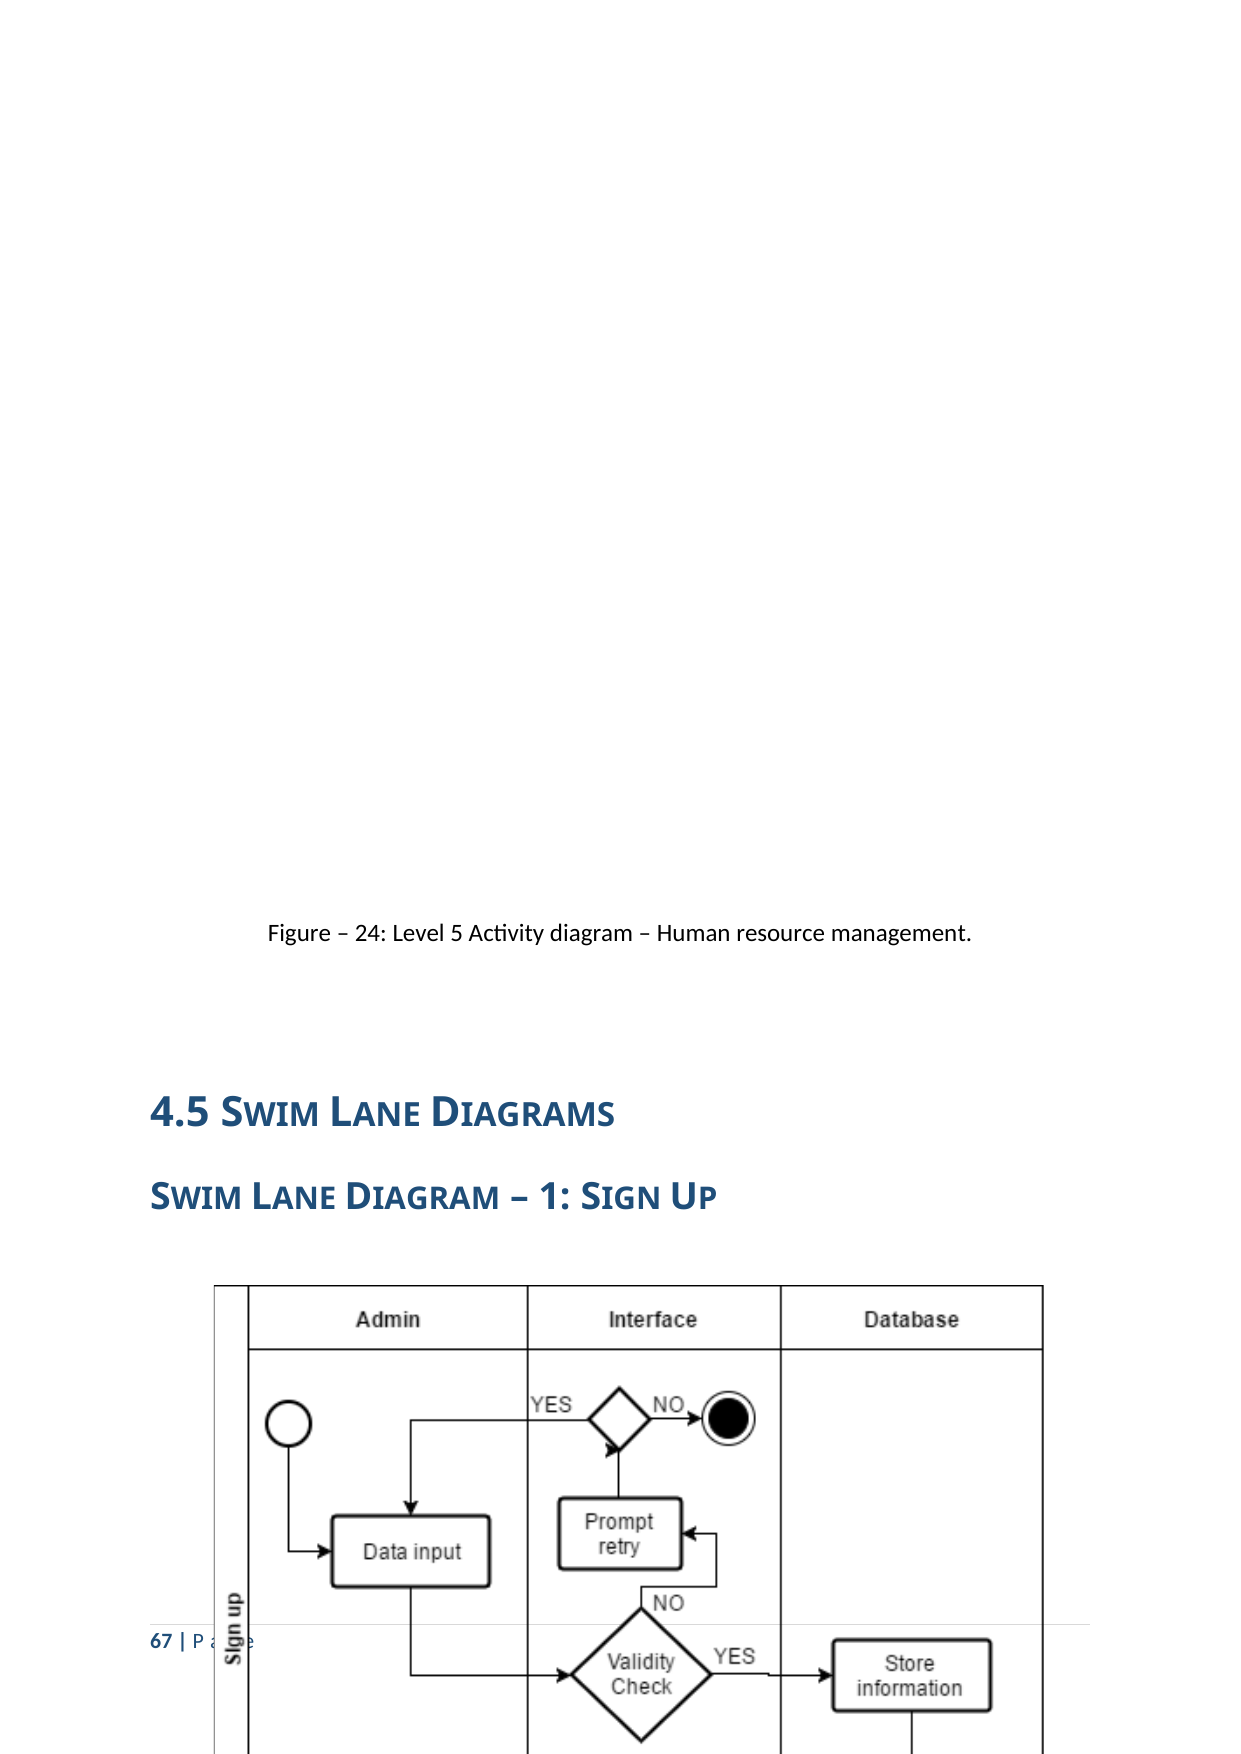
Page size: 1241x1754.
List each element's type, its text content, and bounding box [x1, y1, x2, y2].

picture [213, 1285, 1044, 1754]
text Figure – 24: Level 5 Activity diagram – Human resource management. [150, 917, 1090, 948]
text 4.5 SWIM LANE DIAGRAMS [150, 1081, 1090, 1138]
text SWIM LANE DIAGRAM – 1: SIGN UP [150, 1169, 1090, 1220]
